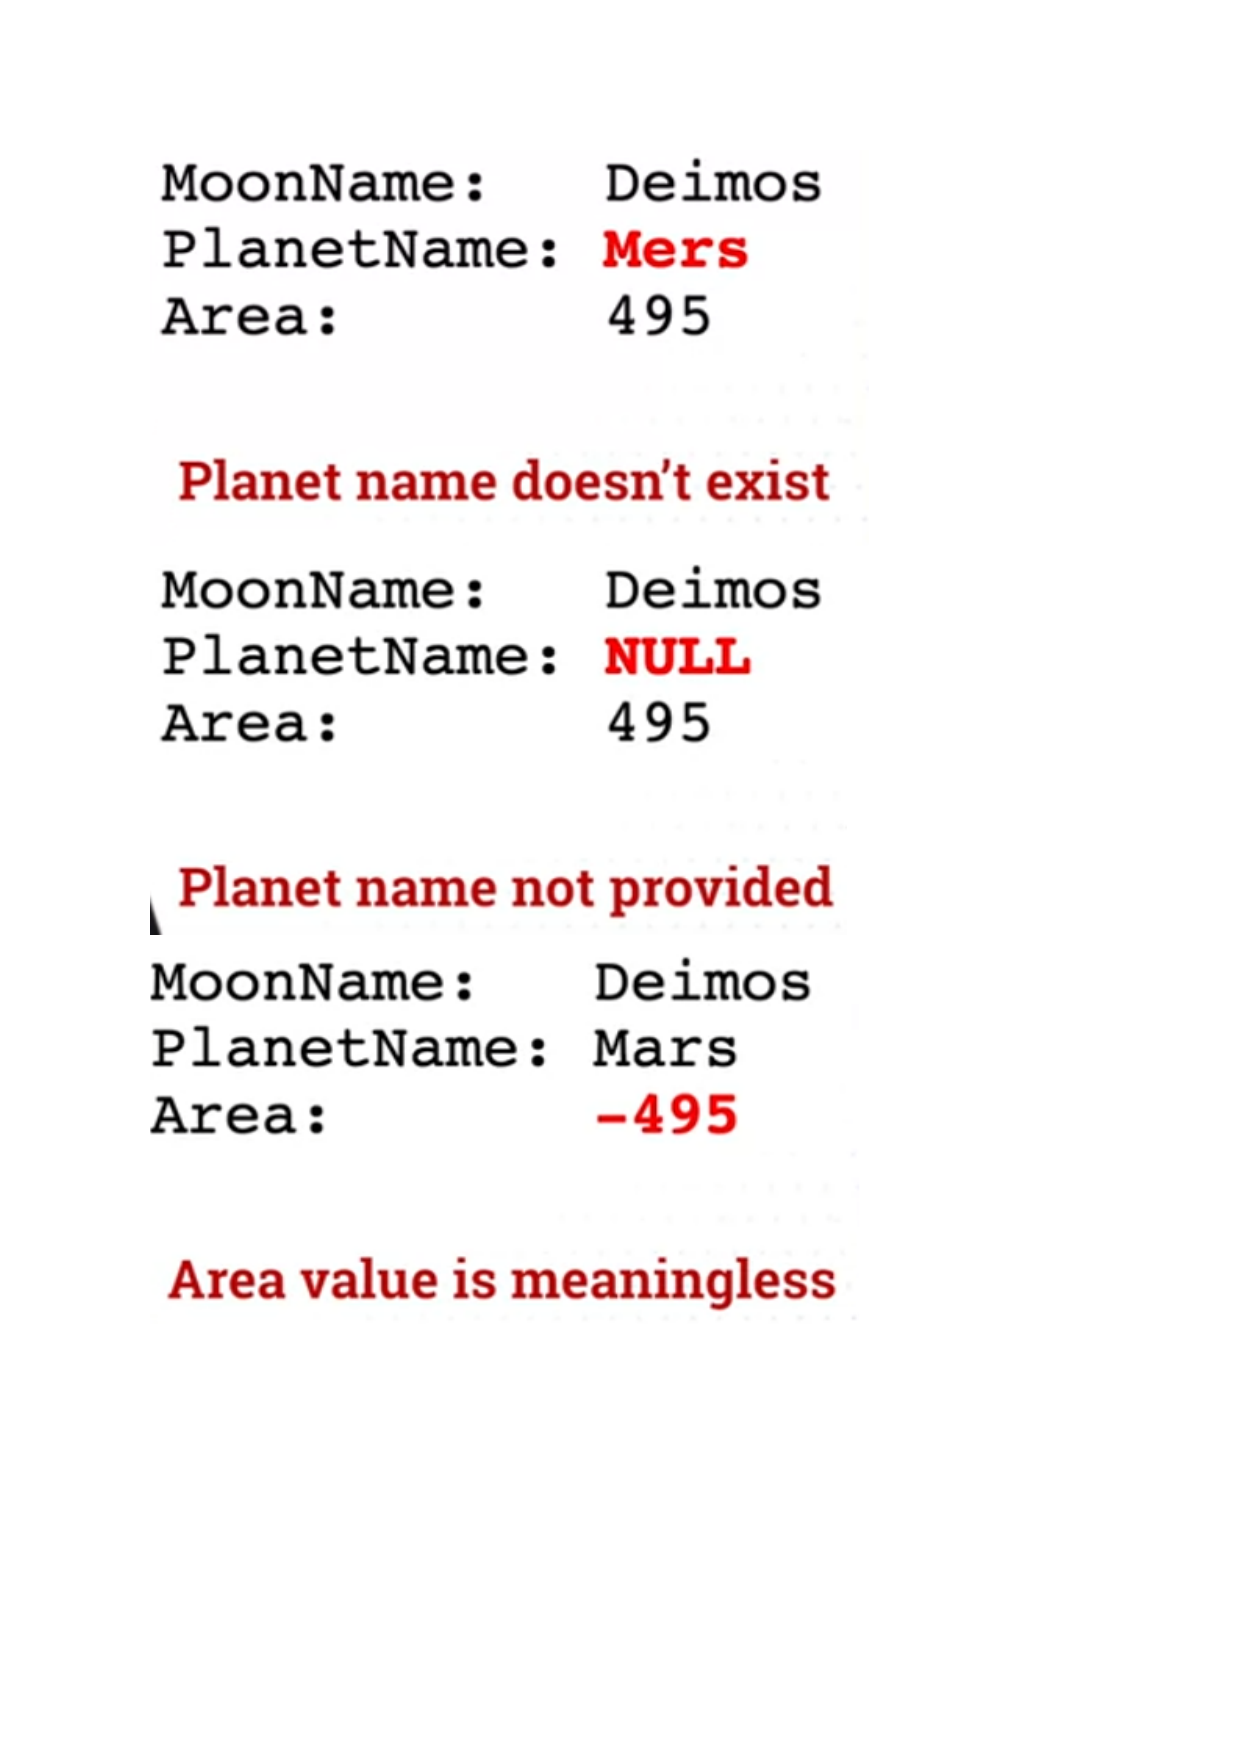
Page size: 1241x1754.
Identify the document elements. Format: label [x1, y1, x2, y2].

picture [150, 150, 869, 546]
picture [150, 953, 860, 1324]
picture [150, 564, 847, 935]
